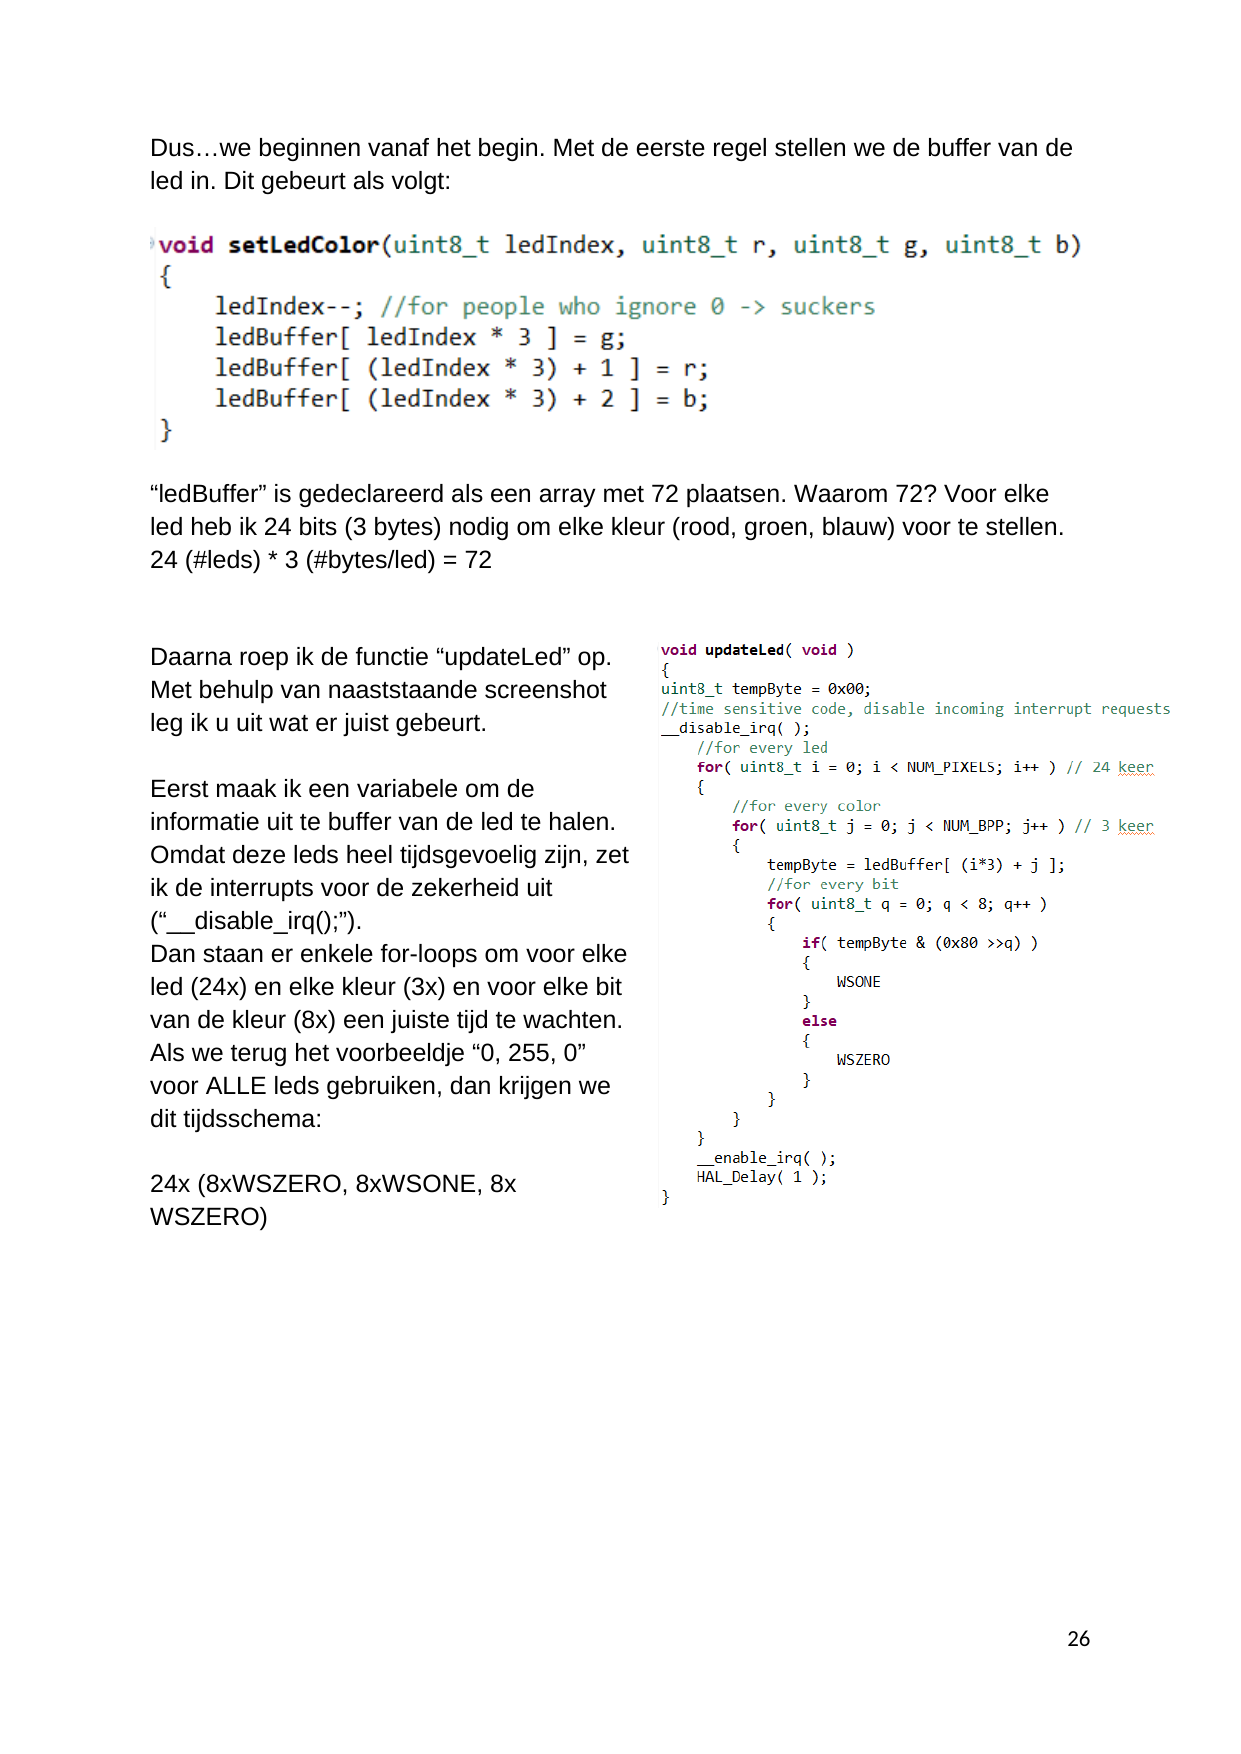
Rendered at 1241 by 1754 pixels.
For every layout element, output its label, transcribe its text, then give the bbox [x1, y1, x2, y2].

picture [657, 642, 1192, 1208]
picture [150, 227, 1091, 450]
text 24x (8xWSZERO, 8xWSONE, 8x WSZERO) [150, 1169, 1090, 1296]
text Dus…we beginnen vanaf het begin. Met de eerste regel stellen we de buffer van de led in. Dit gebeurt als volgt: [150, 133, 1090, 195]
text Eerst maak ik een variabele om de informatie uit te buffer van de led te halen. Omdat deze leds heel tijdsgevoelig zijn, zet ik de interrupts voor de zekerheid uit (“__disable_irq();”). Dan staan er enkele for-loops om voor elke led (24x) en elke kleur (3x) en voor elke bit van de kleur (8x) een juiste tijd te wachten. Als we terug het voorbeeldje “0, 255, 0” voor ALLE leds gebruiken, dan krijgen we dit tijdsschema: [150, 774, 657, 1165]
text “ledBuffer” is gedeclareerd als een array met 72 plaatsen. Waarom 72? Voor elke led heb ik 24 bits (3 bytes) nodig om elke kleur (rood, groen, blauw) voor te stellen. 24 (#leds) * 3 (#bytes/led) = 72 [150, 478, 1090, 573]
text Daarna roep ik de functie “updateLed” op. Met behulp van naaststaande screenshot leg ik u uit wat er juist gebeurt. [150, 642, 657, 737]
